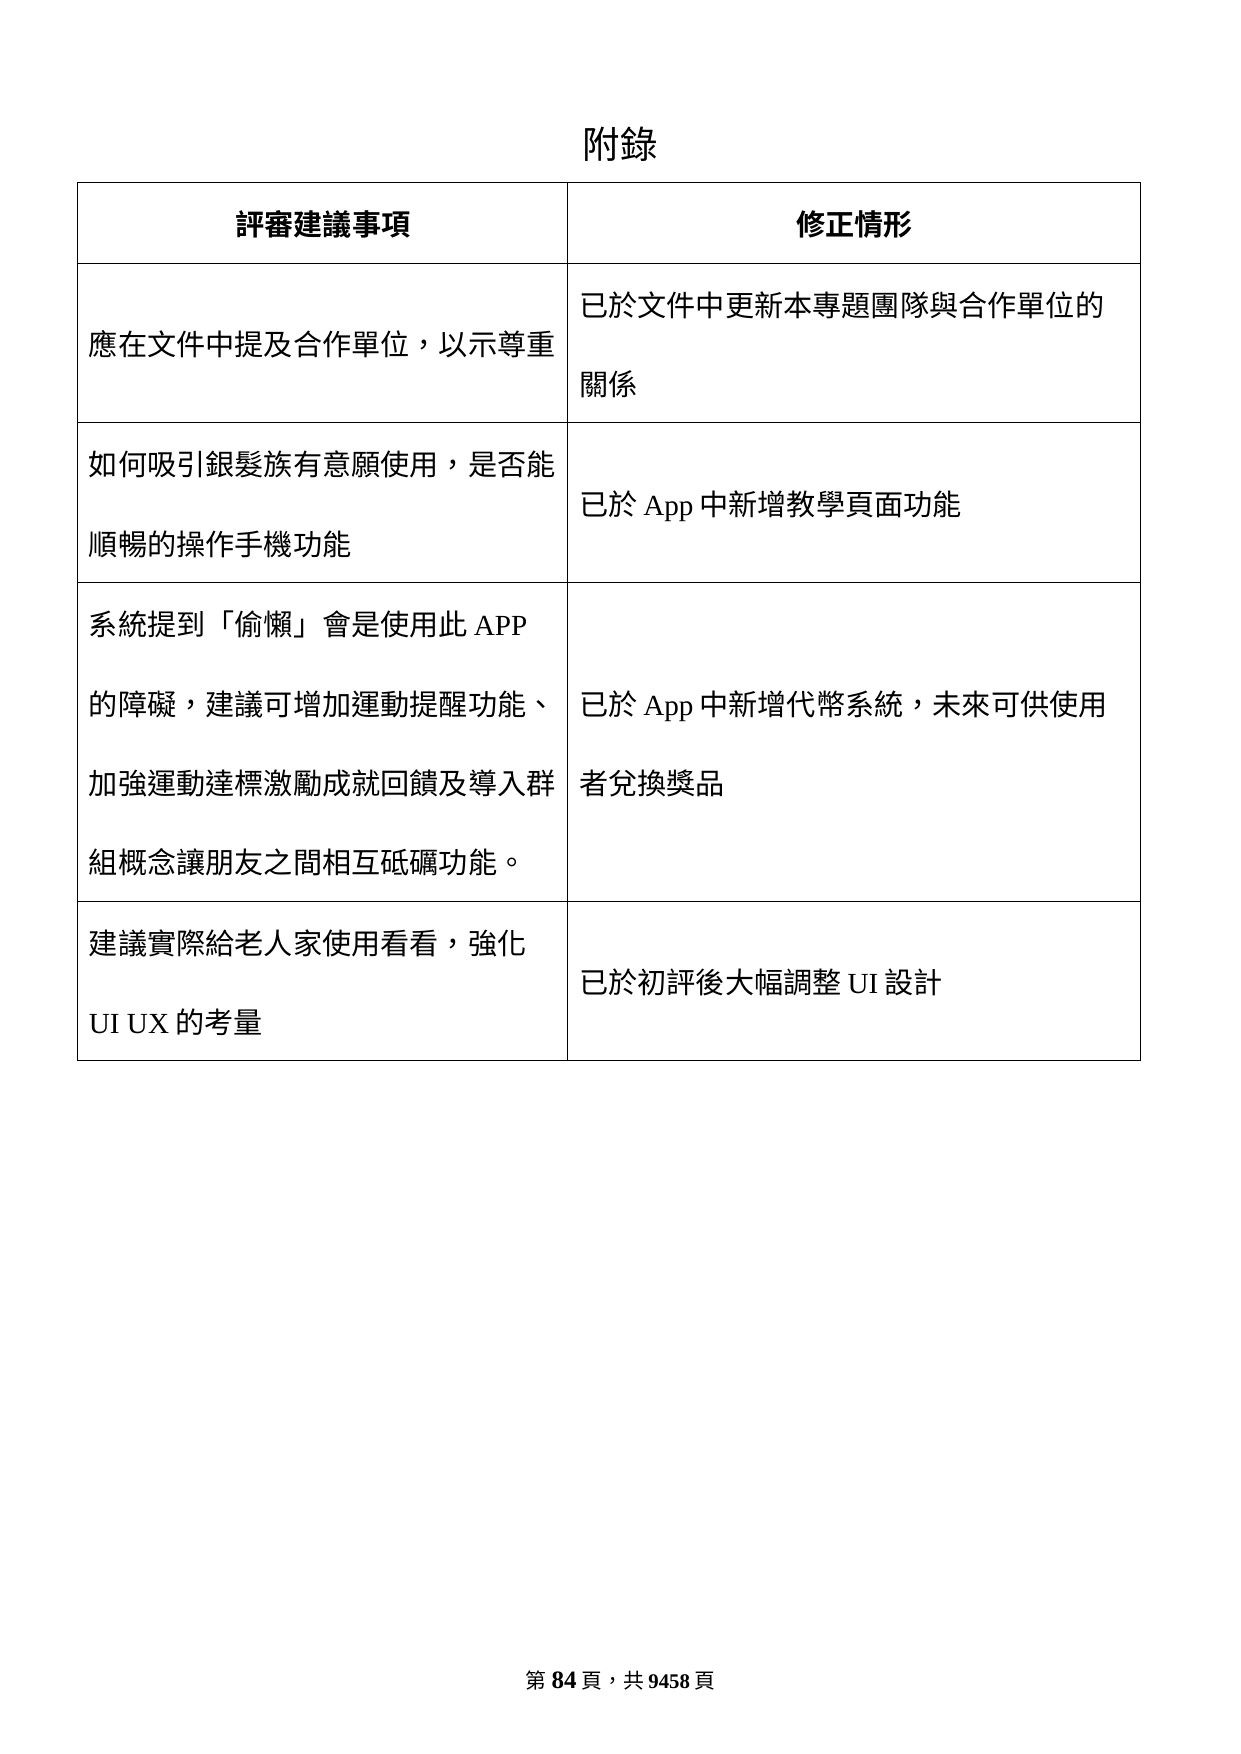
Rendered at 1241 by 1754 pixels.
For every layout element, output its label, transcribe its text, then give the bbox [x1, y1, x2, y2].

text 附錄 [89, 103, 1152, 182]
table_cell 已於App中新增代幣系統，未來可供使用者兌換獎品 [568, 583, 1140, 901]
table_cell 建議實際給老人家使用看看，強化UI UX的考量 [78, 902, 567, 1060]
table_cell 如何吸引銀髮族有意願使用，是否能順暢的操作手機功能 [78, 423, 567, 582]
table_cell 系統提到「偷懶」會是使用此APP的障礙，建議可增加運動提醒功能、加強運動達標激勵成就回饋及導入群組概念讓朋友之間相互砥礪功能。 [78, 583, 567, 901]
table_header 修正情形 [568, 183, 1140, 262]
table_cell 應在文件中提及合作單位，以示尊重 [78, 264, 567, 422]
table_header 評審建議事項 [78, 183, 567, 262]
table_cell 已於文件中更新本專題團隊與合作單位的關係 [568, 264, 1140, 422]
table_cell 已於初評後大幅調整UI設計 [568, 902, 1140, 1060]
table_cell 已於App中新增教學頁面功能 [568, 423, 1140, 582]
